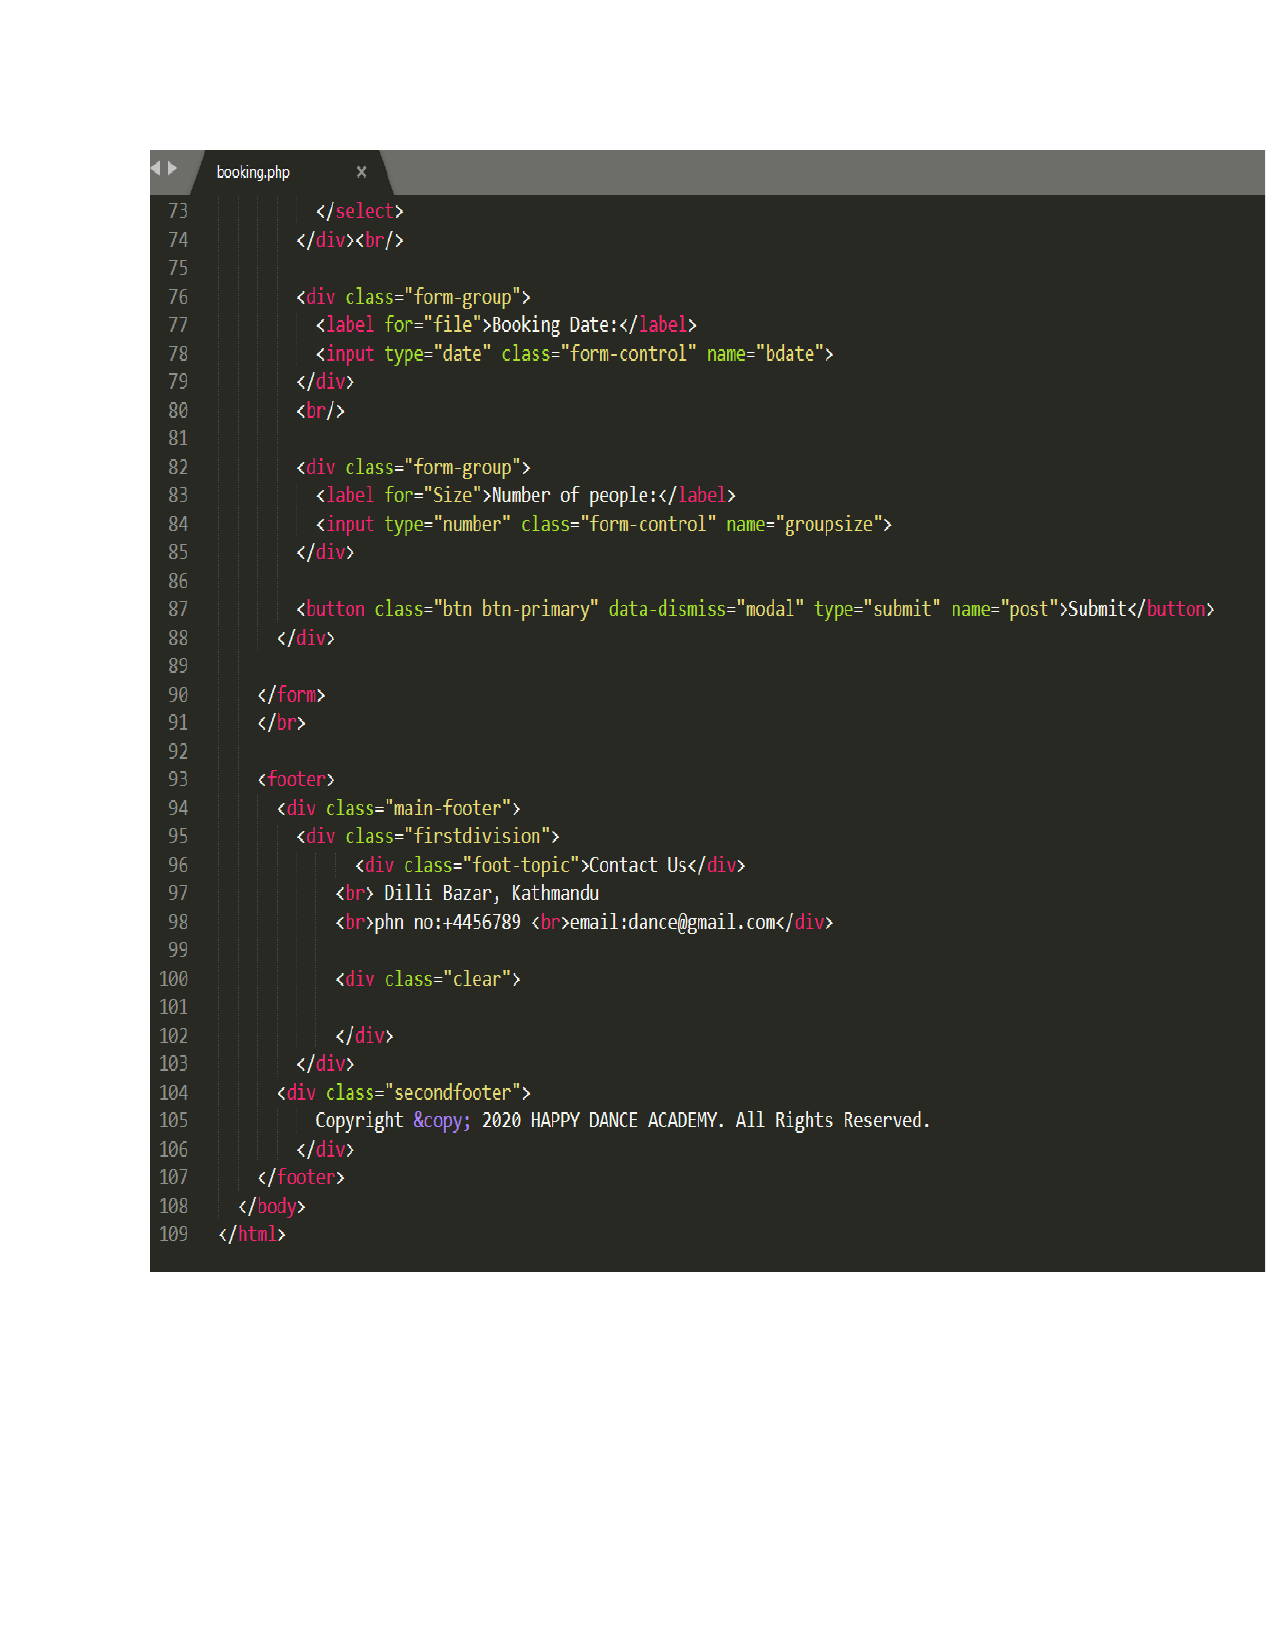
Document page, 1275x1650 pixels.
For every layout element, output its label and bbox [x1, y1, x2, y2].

picture [150, 150, 1266, 1272]
